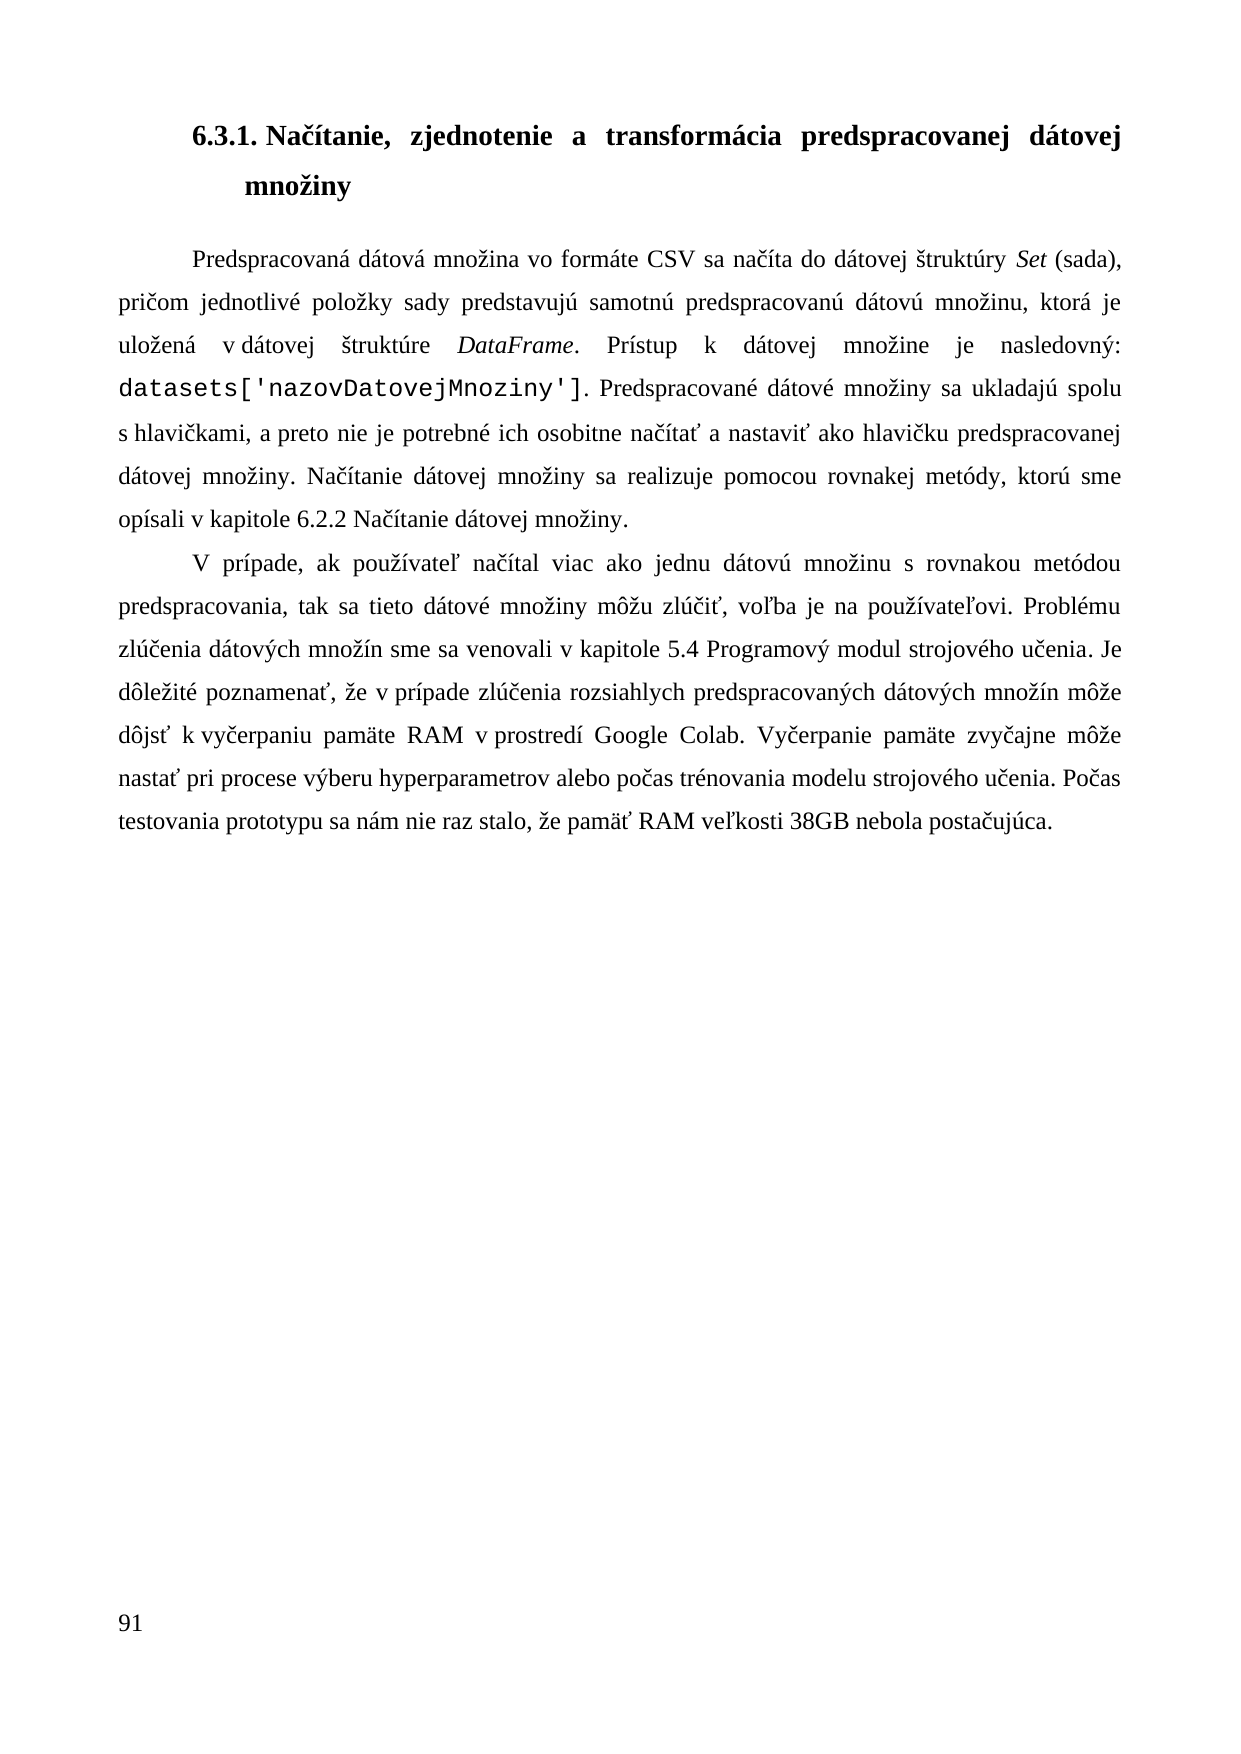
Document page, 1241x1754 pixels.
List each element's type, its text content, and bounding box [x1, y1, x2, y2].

text V prípade, ak používateľ načítal viac ako jednu dátovú množinu s rovnakou metódou predspracovania, tak sa tieto dátové množiny môžu zlúčiť, voľba je na používateľovi. Problému zlúčenia dátových množín sme sa venovali v kapitole 3.7 Programový modul strojového učenia. Je dôležité poznamenať, že v prípade zlúčenia rozsiahlych predspracovaných dátových množín môže dôjsť k vyčerpaniu pamäte RAM v prostredí Google Colab. Vyčerpanie pamäte zvyčajne môže nastať pri procese výberu hyperparametrov alebo počas trénovania modelu strojového učenia. Počas testovania prototypu sa nám nie raz stalo, že pamäť RAM veľkosti 38GB nebola postačujúca. [118, 548, 1122, 835]
subtitle Načítanie, zjednotenie a transformácia predspracovanej dátovej množiny [192, 118, 1122, 202]
text Predspracovaná dátová množina vo formáte CSV sa načíta do dátovej štruktúry Set (sada), pričom jednotlivé položky sady predstavujú samotnú predspracovanú dátovú množinu, ktorá je uložená v dátovej štruktúre DataFrame. Prístup k dátovej množine je nasledovný: datasets['nazovDatovejMnoziny']. Predspracované dátové množiny sa ukladajú spolu s hlavičkami, a preto nie je potrebné ich osobitne načítať a nastaviť ako hlavičku predspracovanej dátovej množiny. Načítanie dátovej množiny sa realizuje pomocou rovnakej metódy, ktorú sme opísali v kapitole 5.2.2 Načítanie dátovej množiny. [118, 244, 1122, 533]
